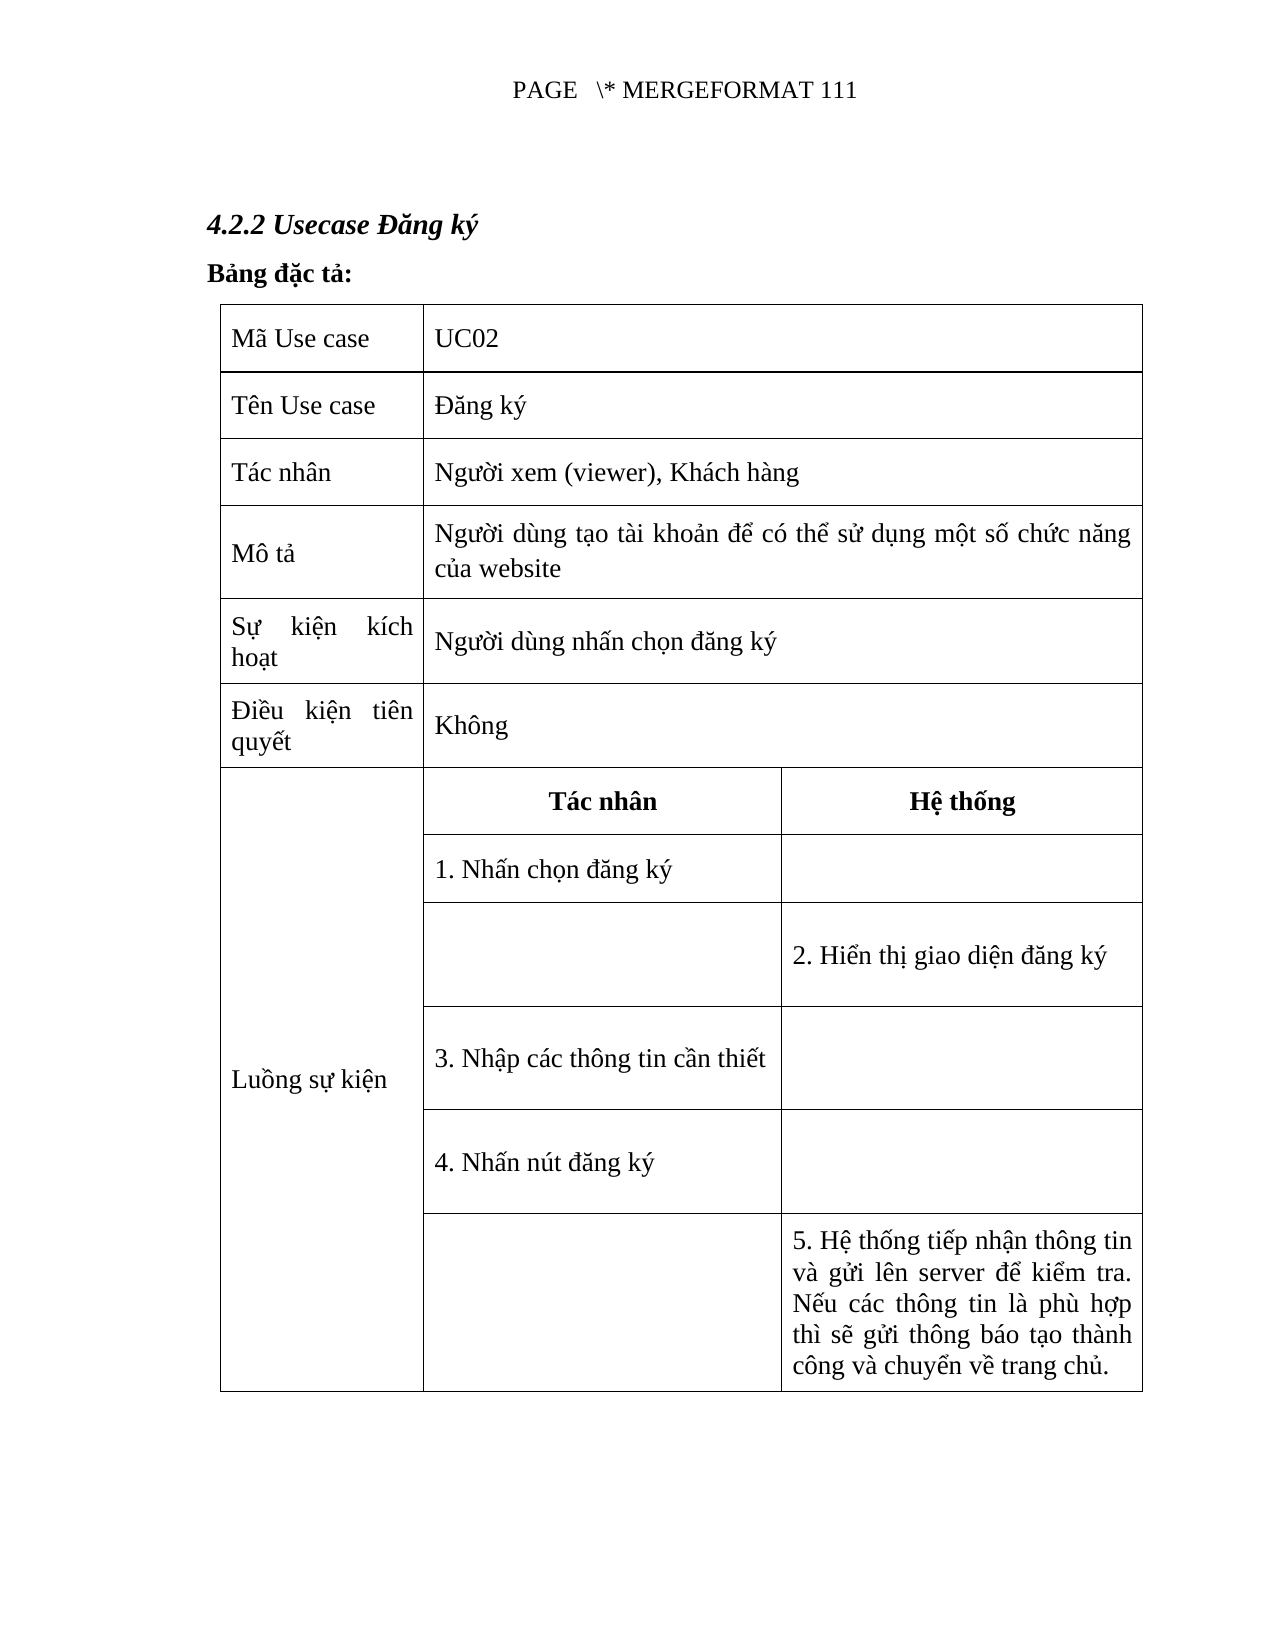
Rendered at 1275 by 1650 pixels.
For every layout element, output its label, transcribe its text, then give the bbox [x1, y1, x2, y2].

table_cell Hệ thống [782, 768, 1142, 834]
table_cell Tác nhân [221, 439, 423, 505]
table_header UC02 [424, 305, 1142, 371]
table_cell 5. Hệ thống tiếp nhận thông tin và gửi lên server để kiểm tra. Nếu các thông tin là phù hợp thì sẽ gửi thông báo tạo thành công và chuyển về trang chủ. [782, 1214, 1142, 1391]
table_cell Không [424, 684, 1142, 767]
table_cell Người dùng nhấn chọn đăng ký [424, 599, 1142, 682]
table_cell 3. Nhập các thông tin cần thiết [424, 1007, 781, 1109]
table_cell [782, 1007, 1142, 1109]
table_cell Người dùng tạo tài khoản để có thể sử dụng một số chức năng của website [424, 506, 1142, 598]
table_cell 4. Nhấn nút đăng ký [424, 1110, 781, 1213]
text 4.2.2 Usecase Đăng ký [207, 207, 1157, 240]
table_cell [782, 835, 1142, 902]
table_cell [424, 1214, 781, 1391]
table_cell Luồng sự kiện [221, 768, 423, 1391]
table_cell Sự kiện kích hoạt [221, 599, 423, 682]
table_cell Điều kiện tiên quyết [221, 684, 423, 767]
table_cell [782, 1110, 1142, 1213]
table_header Mã Use case [221, 305, 423, 371]
table_cell Tên Use case [221, 373, 423, 438]
table_cell 2. Hiển thị giao diện đăng ký [782, 903, 1142, 1006]
table_cell Người xem (viewer), Khách hàng [424, 439, 1142, 505]
table_cell [424, 903, 781, 1006]
table_cell Mô tả [221, 506, 423, 598]
table_cell 1. Nhấn chọn đăng ký [424, 835, 781, 902]
text Bảng đặc tả: [207, 257, 1157, 288]
table_cell Đăng ký [424, 373, 1142, 438]
table_cell Tác nhân [424, 768, 781, 834]
